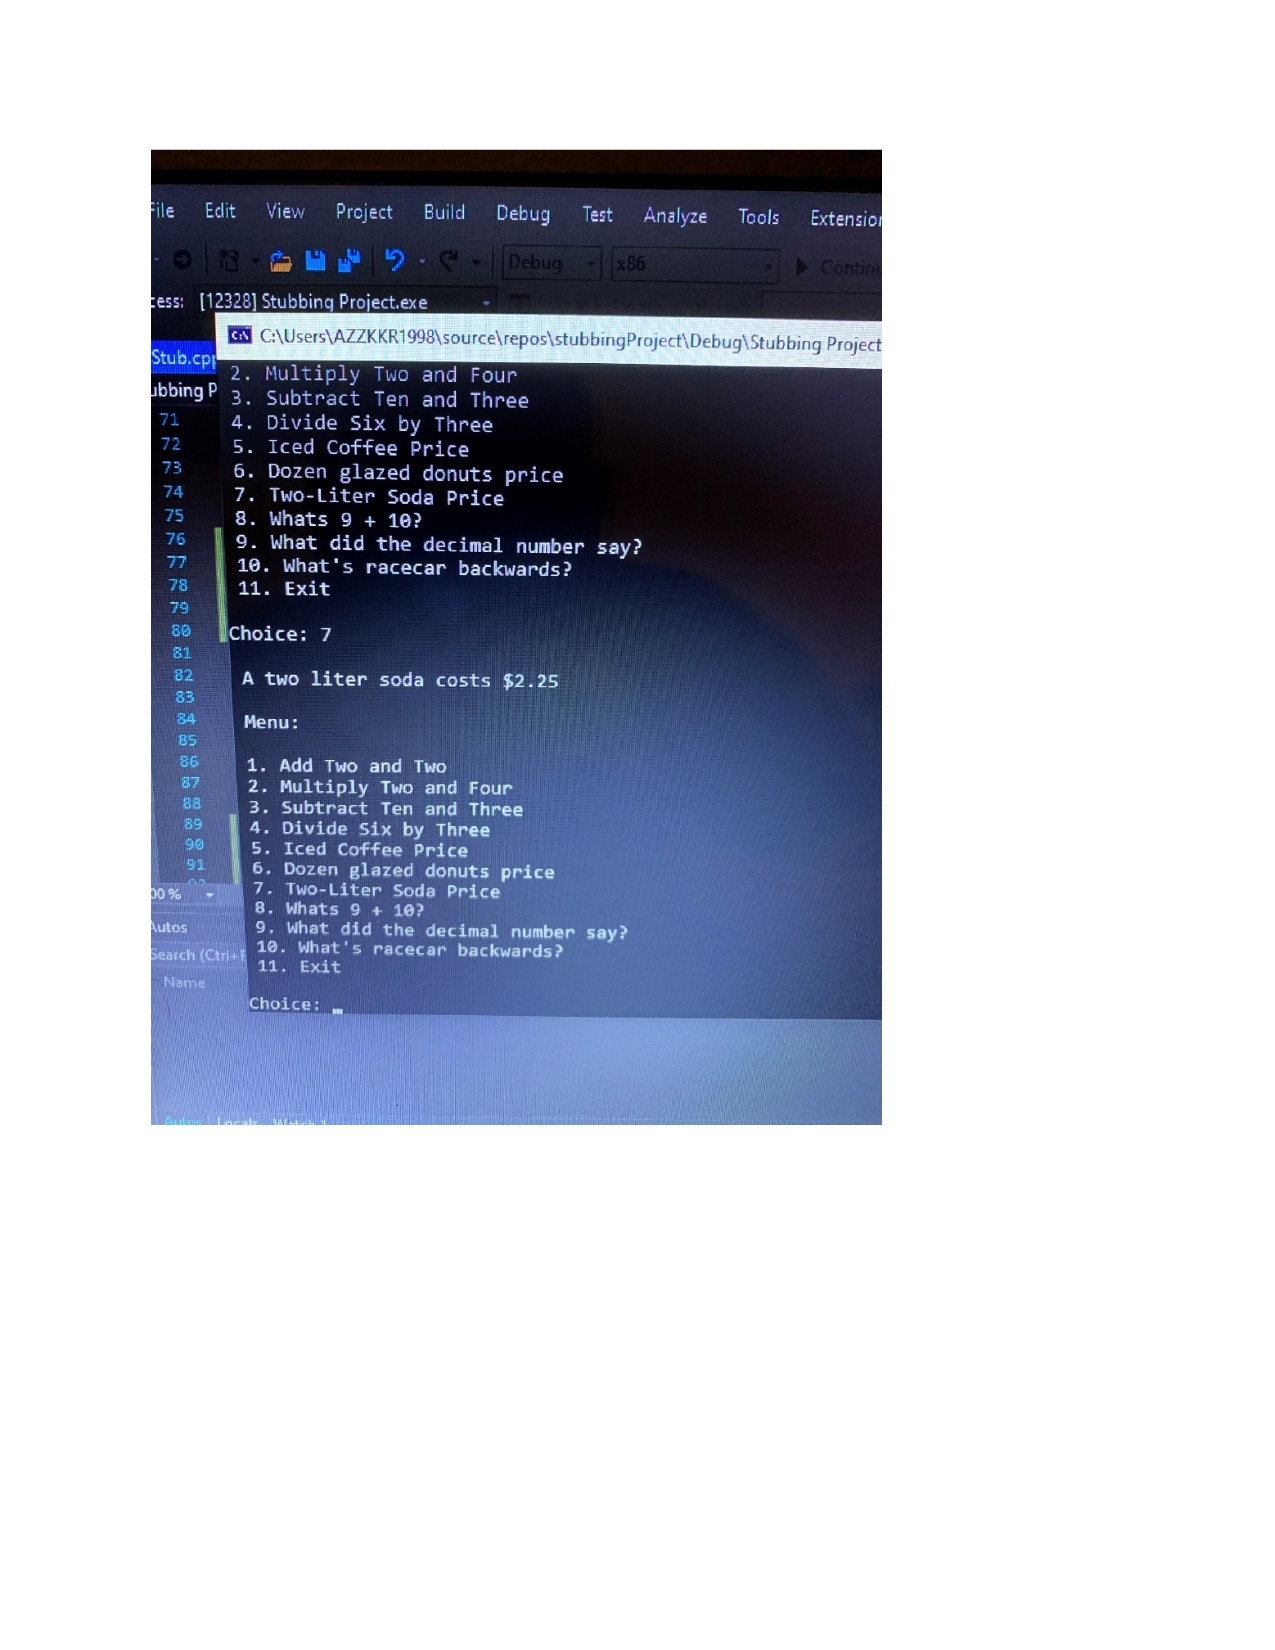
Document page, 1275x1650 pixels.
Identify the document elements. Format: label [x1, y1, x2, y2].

picture [151, 151, 882, 1124]
